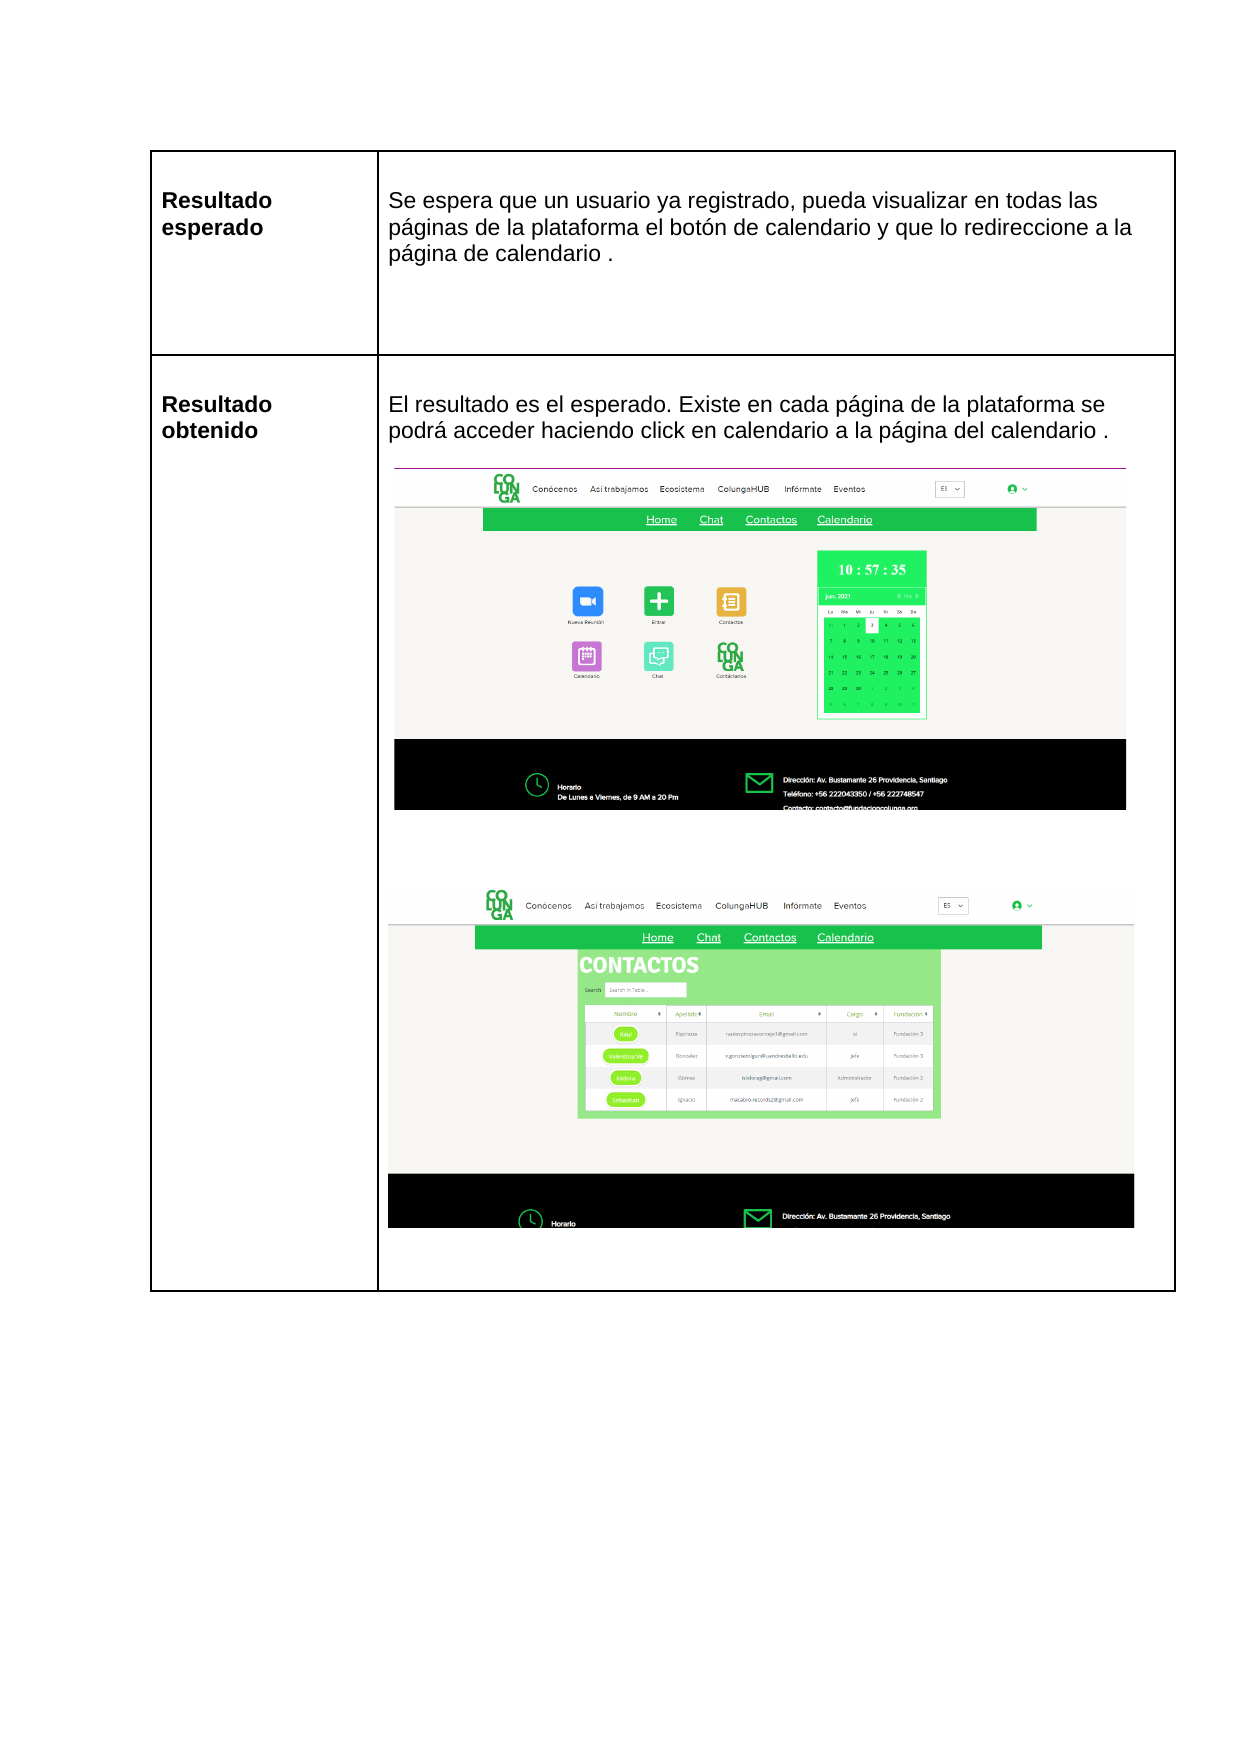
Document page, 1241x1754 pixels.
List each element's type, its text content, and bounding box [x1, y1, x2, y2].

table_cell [379, 356, 1174, 1289]
table_cell Se espera que un usuario ya registrado, pueda visualizar en todas las páginas de la plataforma el botón de calendario y que lo redireccione a la página de calendario . [379, 152, 1174, 354]
table_cell Resultado obtenido [152, 356, 377, 1289]
picture [388, 886, 1135, 1228]
picture [394, 468, 1127, 810]
table_cell Resultado esperado [152, 152, 377, 354]
